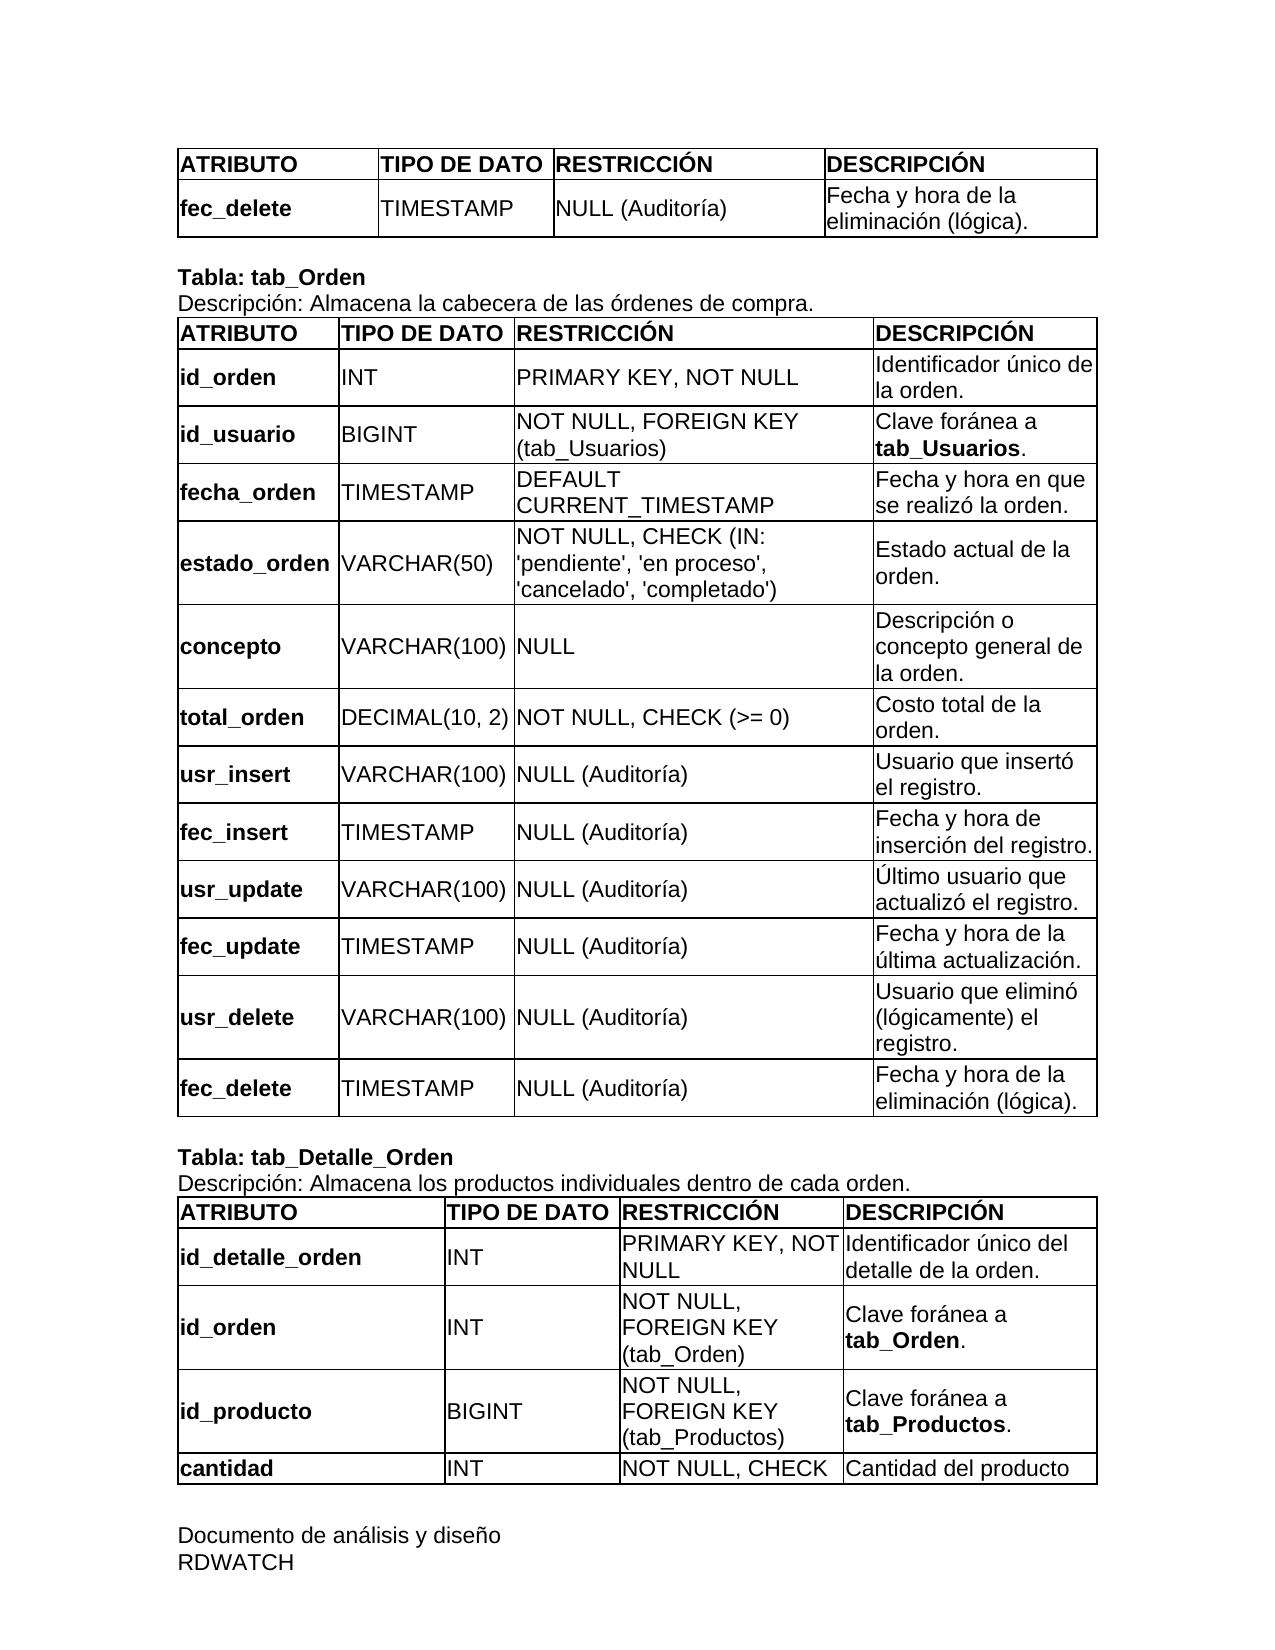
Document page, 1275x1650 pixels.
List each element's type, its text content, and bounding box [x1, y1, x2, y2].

table_cell total_orden [179, 689, 338, 745]
table_cell PRIMARY KEY, NOT NULL [621, 1229, 843, 1285]
text Descripción: Almacena los productos individuales dentro de cada orden. [177, 1170, 1098, 1196]
table_cell Identificador único del detalle de la orden. [844, 1229, 1096, 1285]
table_cell TIMESTAMP [340, 919, 514, 974]
table_header ATRIBUTO [179, 318, 338, 348]
table_cell estado_orden [179, 522, 338, 604]
table_cell TIMESTAMP [340, 464, 514, 520]
table_cell fec_delete [179, 1060, 338, 1116]
table_cell INT [446, 1454, 619, 1483]
table_cell usr_update [179, 861, 338, 917]
table_cell id_usuario [179, 407, 338, 463]
table_cell id_orden [179, 1286, 444, 1368]
table_cell INT [446, 1229, 619, 1285]
table_cell Fecha y hora de inserción del registro. [874, 804, 1096, 860]
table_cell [844, 1454, 1096, 1483]
table_cell Clave foránea a tab_Orden. [844, 1286, 1096, 1368]
table_cell TIMESTAMP [340, 1060, 514, 1116]
table_cell TIMESTAMP [340, 804, 514, 860]
table_cell NULL (Auditoría) [515, 804, 873, 860]
table_cell NULL (Auditoría) [555, 180, 824, 236]
table_cell Identificador único de la orden. [874, 350, 1096, 405]
table_cell id_producto [179, 1370, 444, 1452]
table_cell Fecha y hora de la última actualización. [874, 919, 1096, 974]
table_cell cantidad [179, 1454, 444, 1483]
table_cell NULL (Auditoría) [515, 747, 873, 802]
table_header TIPO DE DATO [340, 318, 514, 348]
table_header DESCRIPCIÓN [826, 149, 1096, 179]
table_cell fec_delete [179, 180, 378, 236]
table_header ATRIBUTO [179, 1198, 444, 1227]
table_cell DECIMAL(10, 2) [340, 689, 514, 745]
table_cell VARCHAR(100) [340, 861, 514, 917]
table_cell Fecha y hora de la eliminación (lógica). [826, 180, 1096, 236]
table_header DESCRIPCIÓN [874, 318, 1096, 348]
table_cell NOT NULL, CHECK (> 0) [621, 1454, 843, 1483]
table_cell Costo total de la orden. [874, 689, 1096, 745]
table_cell Estado actual de la orden. [874, 522, 1096, 604]
table_cell Usuario que insertó el registro. [874, 747, 1096, 802]
table_cell id_detalle_orden [179, 1229, 444, 1285]
table_cell INT [340, 350, 514, 405]
text Descripción: Almacena la cabecera de las órdenes de compra. [177, 290, 1098, 317]
table_cell fec_update [179, 919, 338, 974]
table_header ATRIBUTO [179, 149, 378, 179]
table_cell NULL (Auditoría) [515, 1060, 873, 1116]
table_cell NULL [515, 605, 873, 687]
table_cell PRIMARY KEY, NOT NULL [515, 350, 873, 405]
table_cell VARCHAR(100) [340, 976, 514, 1058]
table_cell VARCHAR(100) [340, 605, 514, 687]
table_header RESTRICCIÓN [621, 1198, 843, 1227]
table_cell concepto [179, 605, 338, 687]
table_cell TIMESTAMP [379, 180, 553, 236]
text Tabla: tab_Orden [177, 264, 1098, 290]
table_cell BIGINT [340, 407, 514, 463]
table_cell Descripción o concepto general de la orden. [874, 605, 1096, 687]
table_cell NULL (Auditoría) [515, 919, 873, 974]
table_cell fec_insert [179, 804, 338, 860]
table_header DESCRIPCIÓN [844, 1198, 1096, 1227]
table_cell NULL (Auditoría) [515, 976, 873, 1058]
table_cell Fecha y hora en que se realizó la orden. [874, 464, 1096, 520]
table_cell NULL (Auditoría) [515, 861, 873, 917]
table_cell NOT NULL, CHECK (IN: 'pendiente', 'en proceso', 'cancelado', 'completado') [515, 522, 873, 604]
table_cell NOT NULL, FOREIGN KEY (tab_Usuarios) [515, 407, 873, 463]
table_cell Clave foránea a tab_Productos. [844, 1370, 1096, 1452]
table_cell NOT NULL, FOREIGN KEY (tab_Productos) [621, 1370, 843, 1452]
table_cell VARCHAR(100) [340, 747, 514, 802]
table_header RESTRICCIÓN [555, 149, 824, 179]
table_cell NOT NULL, FOREIGN KEY (tab_Orden) [621, 1286, 843, 1368]
table_header TIPO DE DATO [379, 149, 553, 179]
table_cell INT [446, 1286, 619, 1368]
table_cell id_orden [179, 350, 338, 405]
table_cell DEFAULT CURRENT_TIMESTAMP [515, 464, 873, 520]
table_cell NOT NULL, CHECK (>= 0) [515, 689, 873, 745]
table_cell BIGINT [446, 1370, 619, 1452]
table_header TIPO DE DATO [446, 1198, 619, 1227]
table_cell Clave foránea a tab_Usuarios. [874, 407, 1096, 463]
table_cell usr_insert [179, 747, 338, 802]
table_cell VARCHAR(50) [340, 522, 514, 604]
table_cell Fecha y hora de la eliminación (lógica). [874, 1060, 1096, 1116]
table_cell usr_delete [179, 976, 338, 1058]
table_cell Usuario que eliminó (lógicamente) el registro. [874, 976, 1096, 1058]
table_cell fecha_orden [179, 464, 338, 520]
text Tabla: tab_Detalle_Orden [177, 1143, 1098, 1170]
table_header RESTRICCIÓN [515, 318, 873, 348]
table_cell Último usuario que actualizó el registro. [874, 861, 1096, 917]
